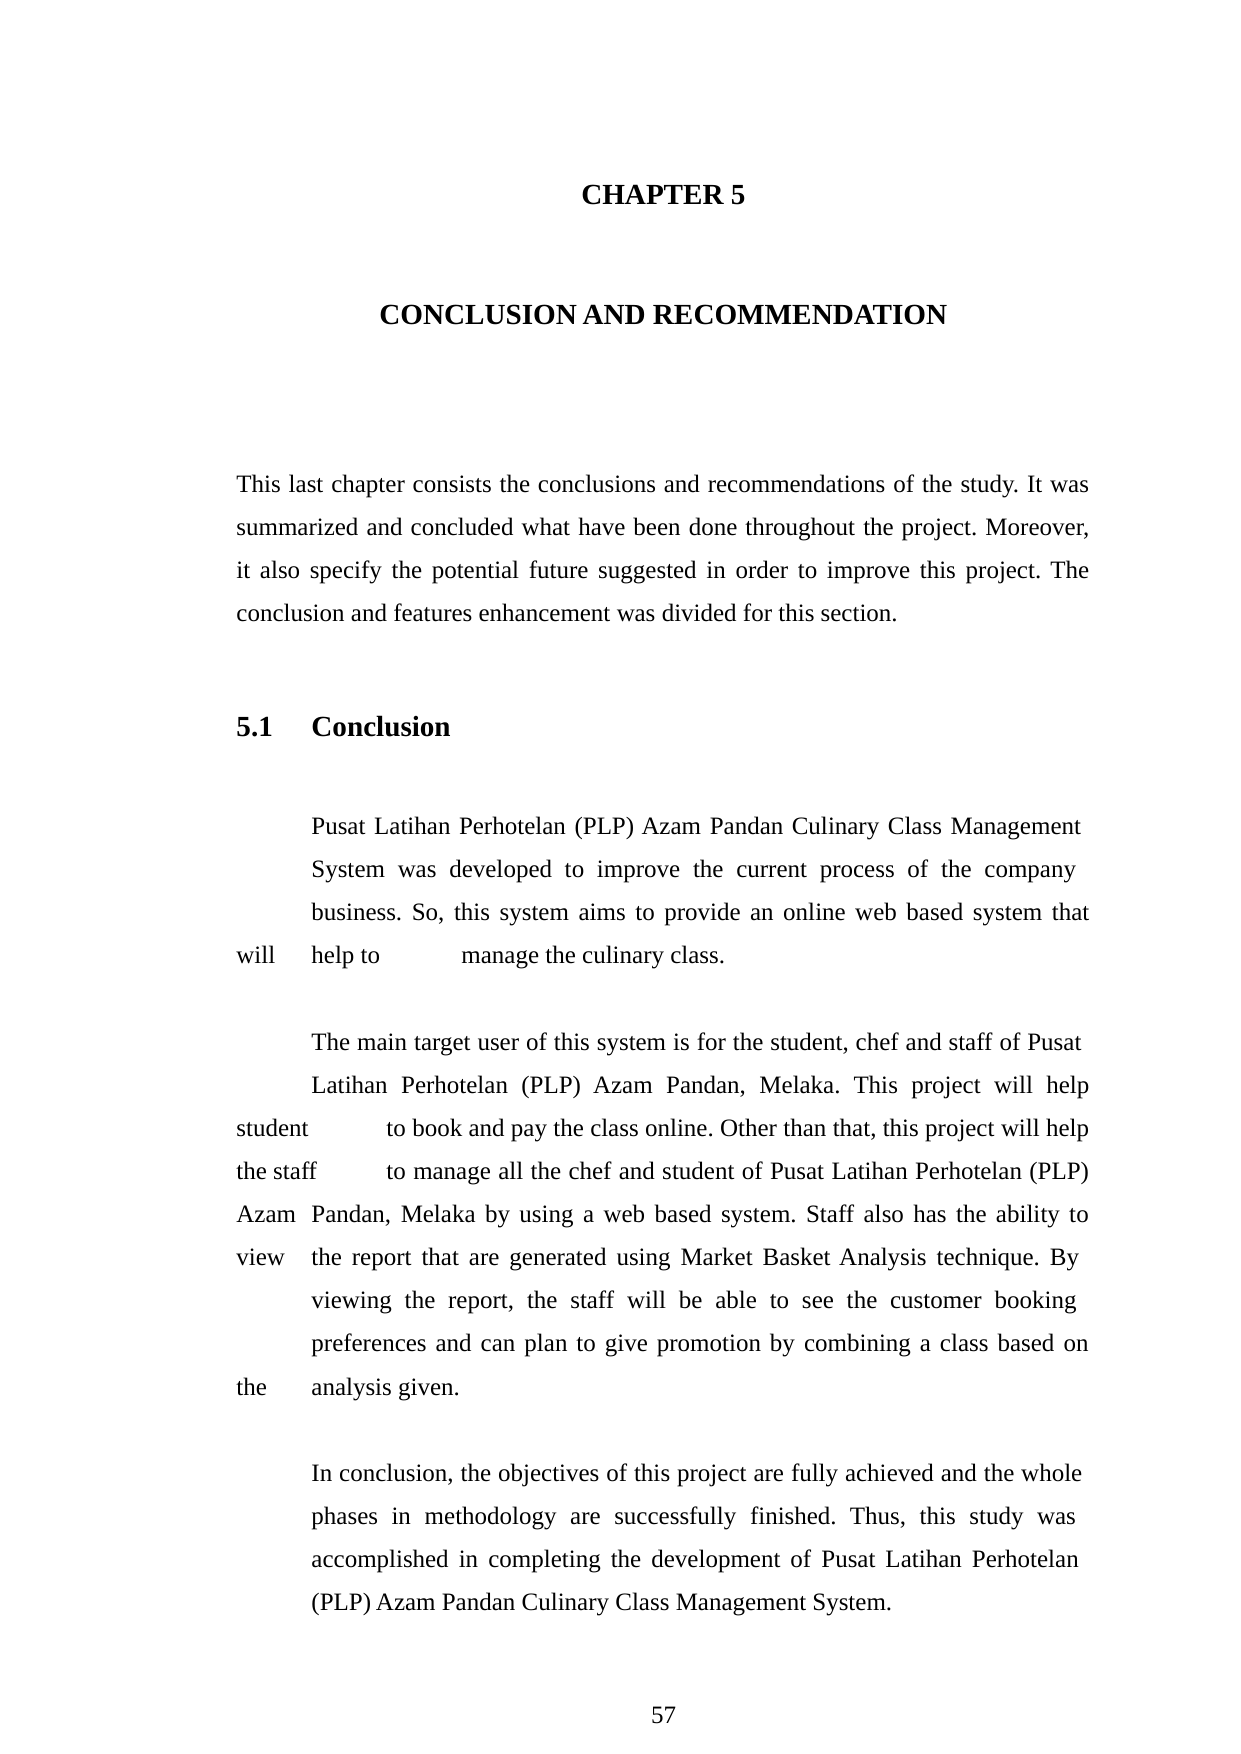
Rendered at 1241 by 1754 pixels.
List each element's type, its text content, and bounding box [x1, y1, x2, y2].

text This last chapter consists the conclusions and recommendations of the study. It was summarized and concluded what have been done throughout the project. Moreover, it also specify the potential future suggested in order to improve this project. The conclusion and features enhancement was divided for this section. [236, 469, 1090, 627]
text CHAPTER 5 [236, 177, 1090, 211]
text CONCLUSION AND RECOMMENDATION [236, 297, 1090, 331]
text In conclusion, the objectives of this project are fully achieved and the whole phases in methodology are successfully finished. Thus, this study was accomplished in completing the development of Pusat Latihan Perhotelan (PLP) Azam Pandan Culinary Class Management System. [236, 1458, 1090, 1616]
text Pusat Latihan Perhotelan (PLP) Azam Pandan Culinary Class Management System was developed to improve the current process of the company business. So, this system aims to provide an online web based system that will help to manage the culinary class. [236, 811, 1090, 969]
text 5.1 Conclusion [236, 709, 1090, 743]
text The main target user of this system is for the student, chef and staff of Pusat Latihan Perhotelan (PLP) Azam Pandan, Melaka. This project will help student to book and pay the class online. Other than that, this project will help the staff to manage all the chef and student of Pusat Latihan Perhotelan (PLP) Azam Pandan, Melaka by using a web based system. Staff also has the ability to view the report that are generated using Market Basket Analysis technique. By viewing the report, the staff will be able to see the customer booking preferences and can plan to give promotion by combining a class based on the analysis given. [236, 1027, 1090, 1400]
